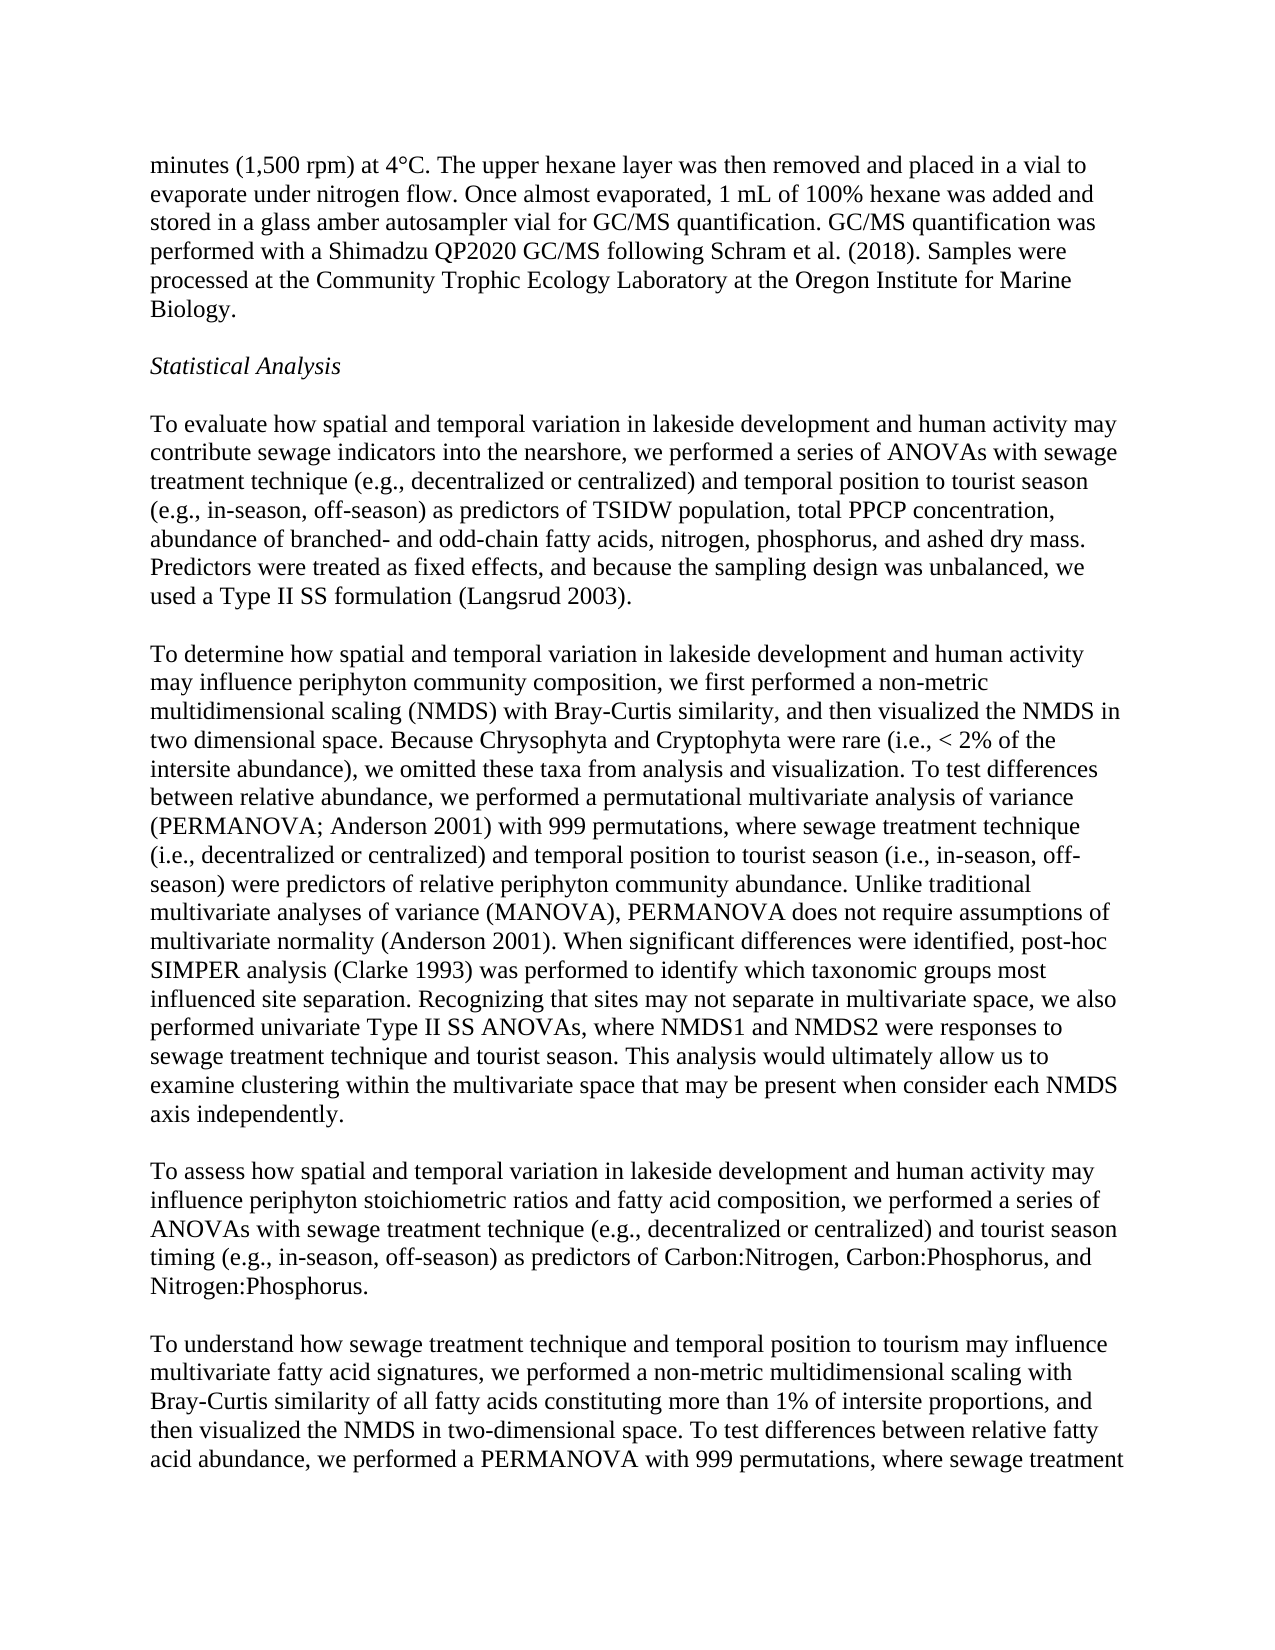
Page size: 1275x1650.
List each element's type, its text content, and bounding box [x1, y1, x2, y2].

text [150, 1329, 1125, 1472]
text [150, 150, 1125, 322]
text Statistical Analysis [150, 351, 1125, 380]
text To assess how spatial and temporal variation in lakeside development and human activity may influence periphyton stoichiometric ratios and fatty acid composition, we performed a series of ANOVAs with sewage treatment technique (e.g., decentralized or centralized) and tourist season timing (e.g., in-season, off-season) as predictors of Carbon:Nitrogen, Carbon:Phosphorus, and Nitrogen:Phosphorus. [150, 1156, 1125, 1300]
text To evaluate how spatial and temporal variation in lakeside development and human activity may contribute sewage indicators into the nearshore, we performed a series of ANOVAs with sewage treatment technique (e.g., decentralized or centralized) and temporal position to tourist season (e.g., in-season, off-season) as predictors of TSIDW population, total PPCP concentration, abundance of branched- and odd-chain fatty acids, nitrogen, phosphorus, and ashed dry mass. Predictors were treated as fixed effects, and because the sampling design was unbalanced, we used a Type II SS formulation (Langsrud 2003). [150, 409, 1125, 610]
text To determine how spatial and temporal variation in lakeside development and human activity may influence periphyton community composition, we first performed a non-metric multidimensional scaling (NMDS) with Bray-Curtis similarity, and then visualized the NMDS in two dimensional space. Because Chrysophyta and Cryptophyta were rare (i.e., < 2% of the intersite abundance), we omitted these taxa from analysis and visualization. To test differences between relative abundance, we performed a permutational multivariate analysis of variance (PERMANOVA; Anderson 2001) with 999 permutations, where sewage treatment technique (i.e., decentralized or centralized) and temporal position to tourist season (i.e., in-season, off-season) were predictors of relative periphyton community abundance. Unlike traditional multivariate analyses of variance (MANOVA), PERMANOVA does not require assumptions of multivariate normality (Anderson 2001). When significant differences were identified, post-hoc SIMPER analysis (Clarke 1993) was performed to identify which taxonomic groups most influenced site separation. Recognizing that sites may not separate in multivariate space, we also performed univariate Type II SS ANOVAs, where NMDS1 and NMDS2 were responses to sewage treatment technique and tourist season. This analysis would ultimately allow us to examine clustering within the multivariate space that may be present when consider each NMDS axis independently. [150, 639, 1125, 1127]
